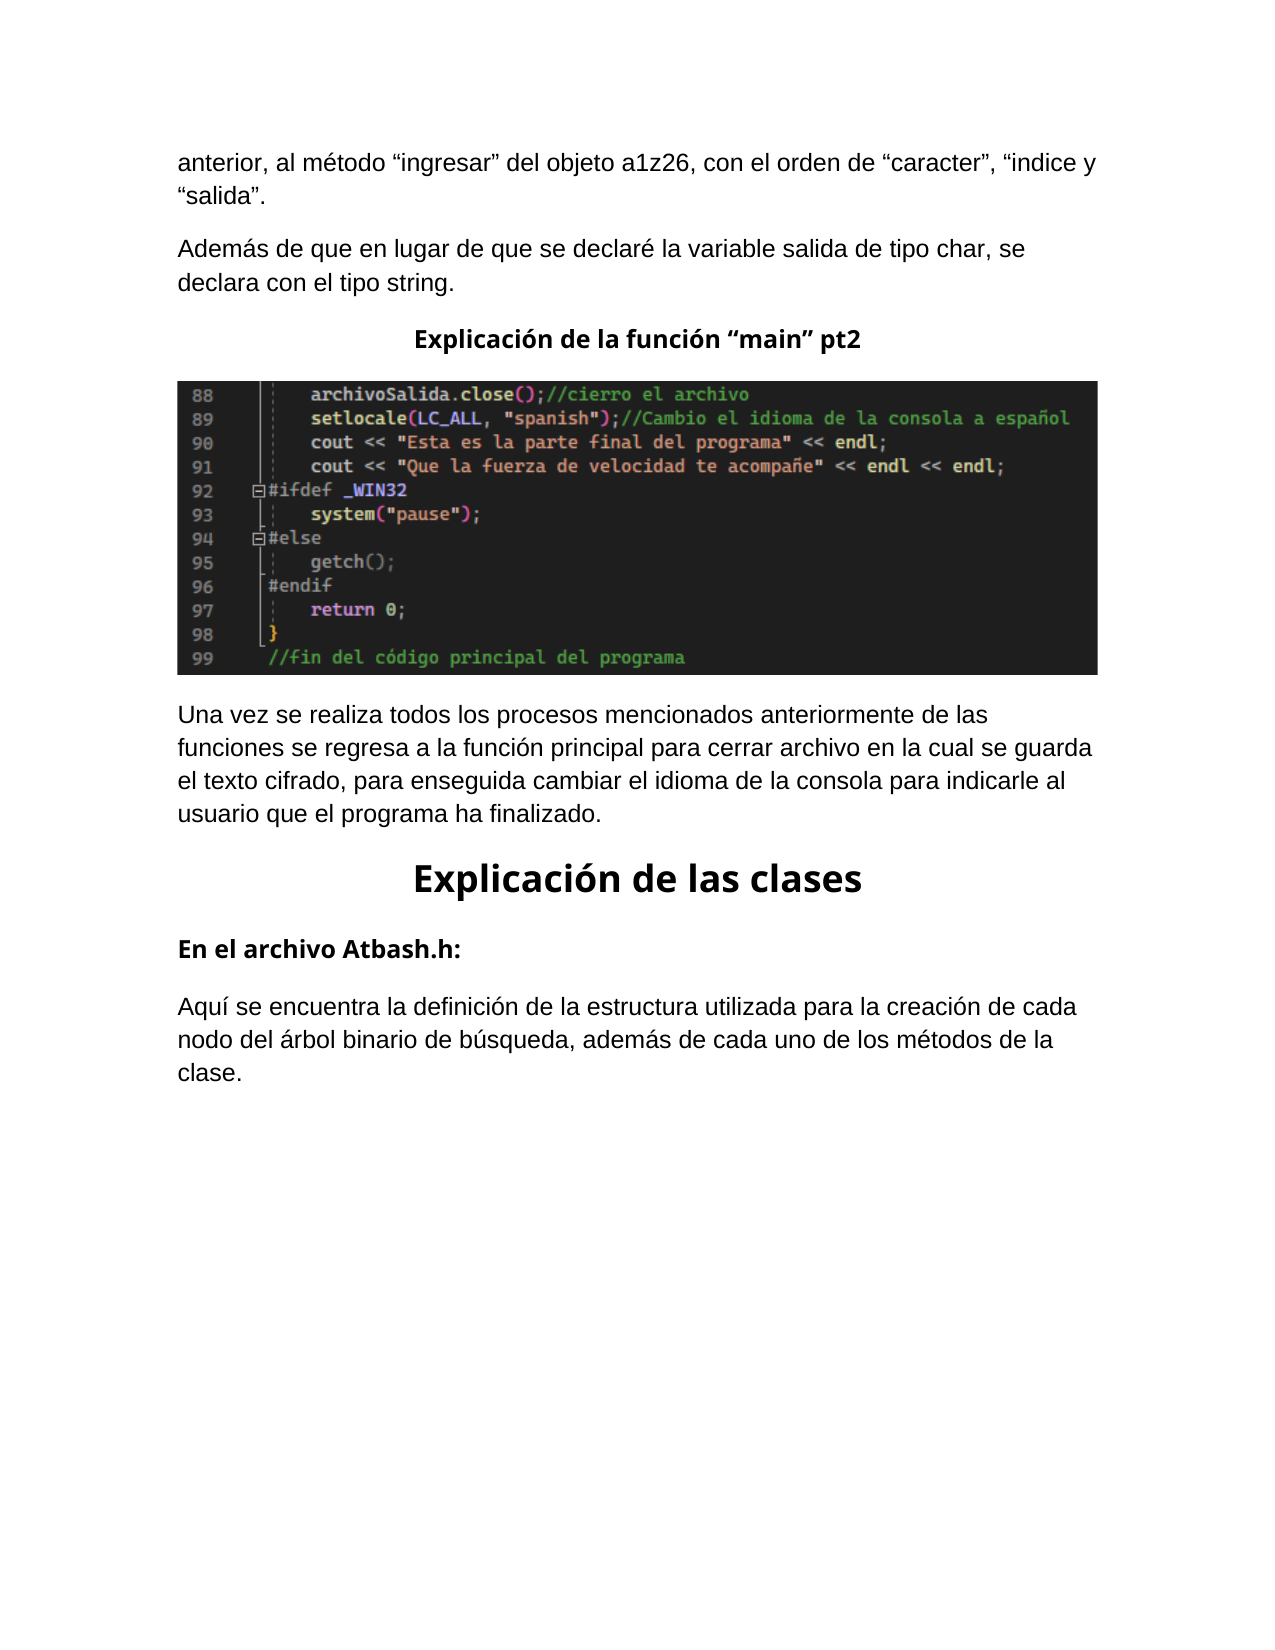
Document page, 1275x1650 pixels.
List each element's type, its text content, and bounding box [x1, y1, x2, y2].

text Además de que en lugar de que se declaré la variable salida de tipo char, se declara con el tipo string. [177, 234, 1098, 296]
picture [177, 381, 1098, 675]
text Una vez se realiza todos los procesos mencionados anteriormente de las funciones se regresa a la función principal para cerrar archivo en la cual se guarda el texto cifrado, para enseguida cambiar el idioma de la consola para indicarle al usuario que el programa ha finalizado. [177, 699, 1098, 827]
text En el archivo Atbash.h: [177, 932, 1098, 966]
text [177, 148, 1098, 209]
text Explicación de las clases [177, 852, 1098, 903]
text Explicación de la función “main” pt2 [177, 321, 1098, 355]
text Aquí se encuentra la definición de la estructura utilizada para la creación de cada nodo del árbol binario de búsqueda, además de cada uno de los métodos de la clase. [177, 992, 1098, 1087]
